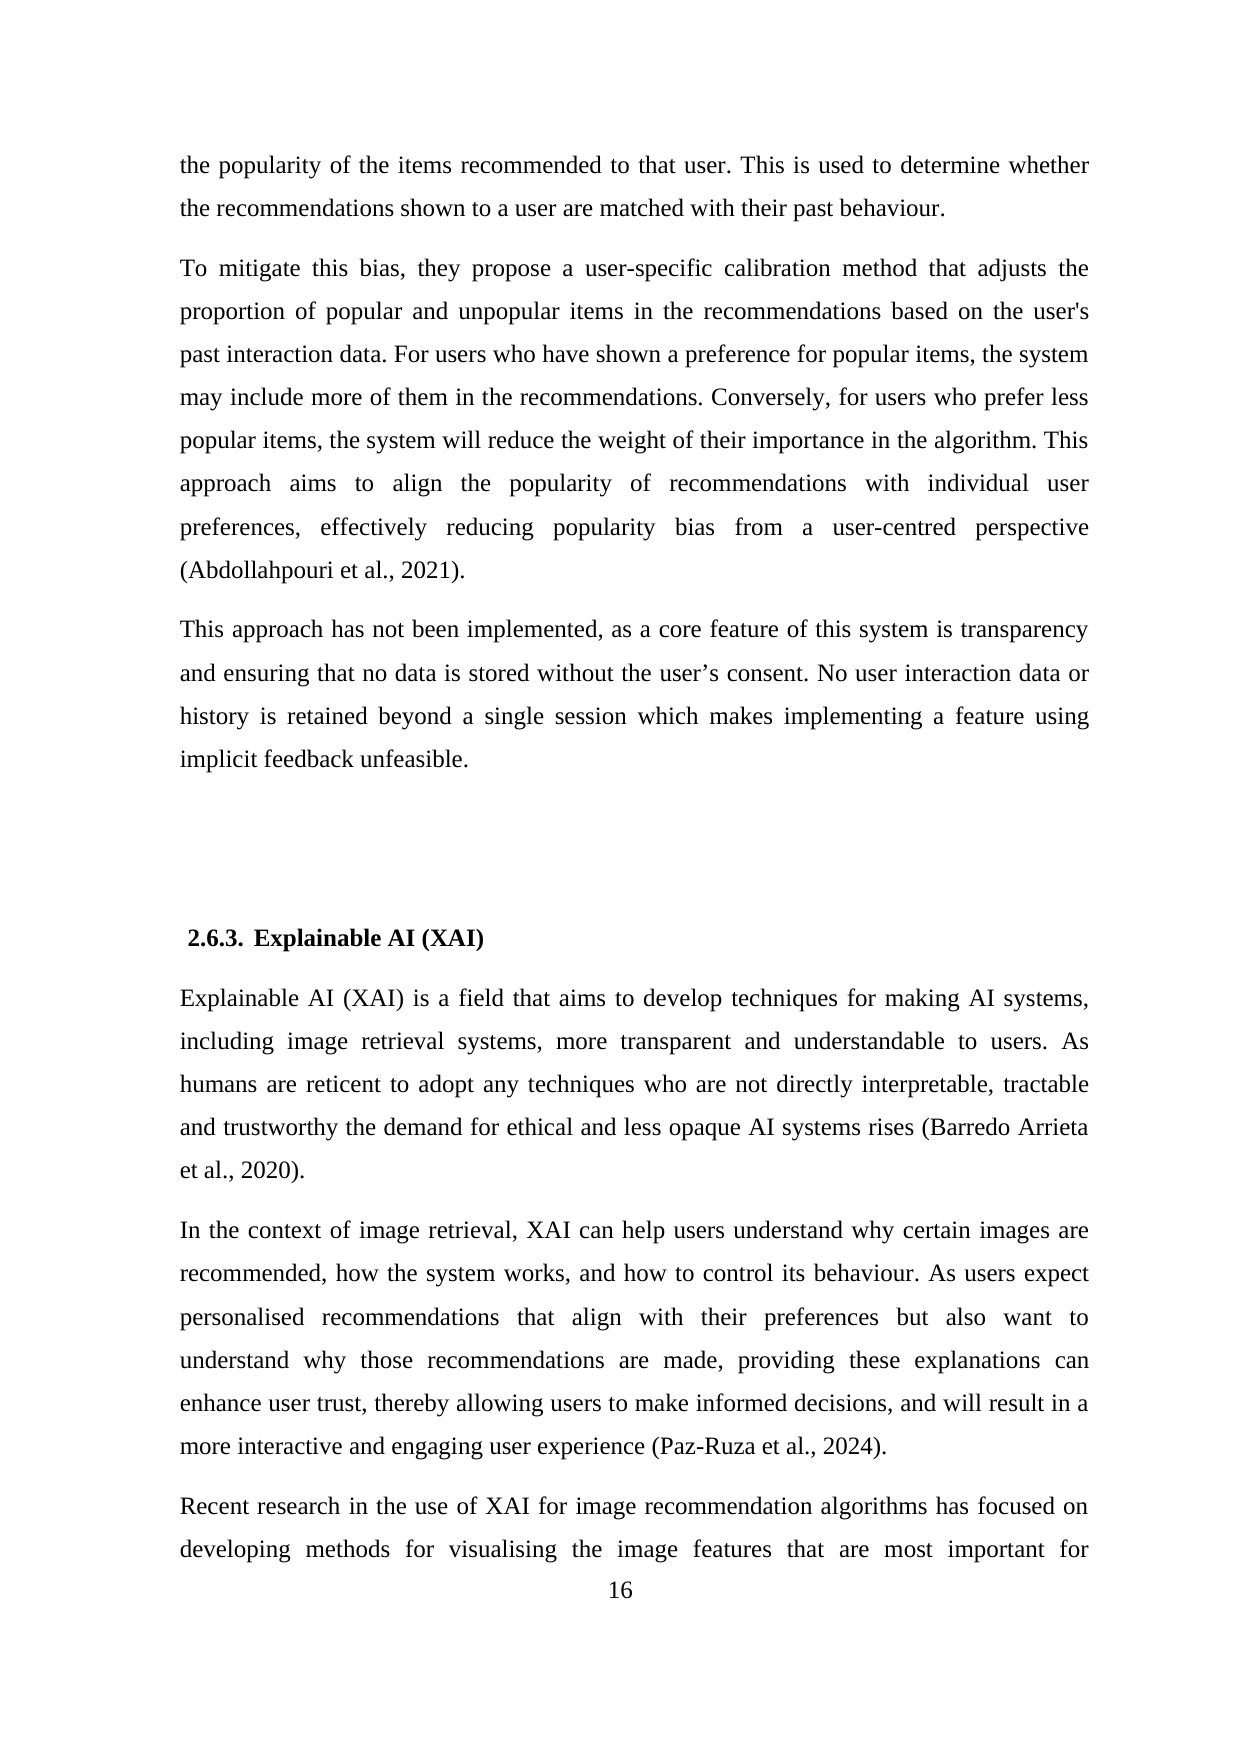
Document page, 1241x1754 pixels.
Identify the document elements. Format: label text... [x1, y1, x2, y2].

text In the context of image retrieval, XAI can help users understand why certain images are recommended, how the system works, and how to control its behaviour. As users expect personalised recommendations that align with their preferences but also want to understand why those recommendations are made, providing these explanations can enhance user trust, thereby allowing users to make informed decisions, and will result in a more interactive and engaging user experience (Paz-Ruza et al., 2024). [179, 1215, 1090, 1460]
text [179, 150, 1090, 222]
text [179, 1491, 1090, 1563]
subtitle Explainable AI (XAI) [187, 923, 1090, 952]
text To mitigate this bias, they propose a user-specific calibration method that adjusts the proportion of popular and unpopular items in the recommendations based on the user's past interaction data. For users who have shown a preference for popular items, the system may include more of them in the recommendations. Conversely, for users who prefer less popular items, the system will reduce the weight of their importance in the algorithm. This approach aims to align the popularity of recommendations with individual user preferences, effectively reducing popularity bias from a user-centred perspective (Abdollahpouri et al., 2021). [179, 253, 1090, 583]
text Explainable AI (XAI) is a field that aims to develop techniques for making AI systems, including image retrieval systems, more transparent and understandable to users. As humans are reticent to adopt any techniques who are not directly interpretable, tractable and trustworthy the demand for ethical and less opaque AI systems rises (Barredo Arrieta et al., 2020). [179, 983, 1090, 1184]
text This approach has not been implemented, as a core feature of this system is transparency and ensuring that no data is stored without the user’s consent. No user interaction data or history is retained beyond a single session which makes implementing a feature using implicit feedback unfeasible. [179, 614, 1090, 773]
